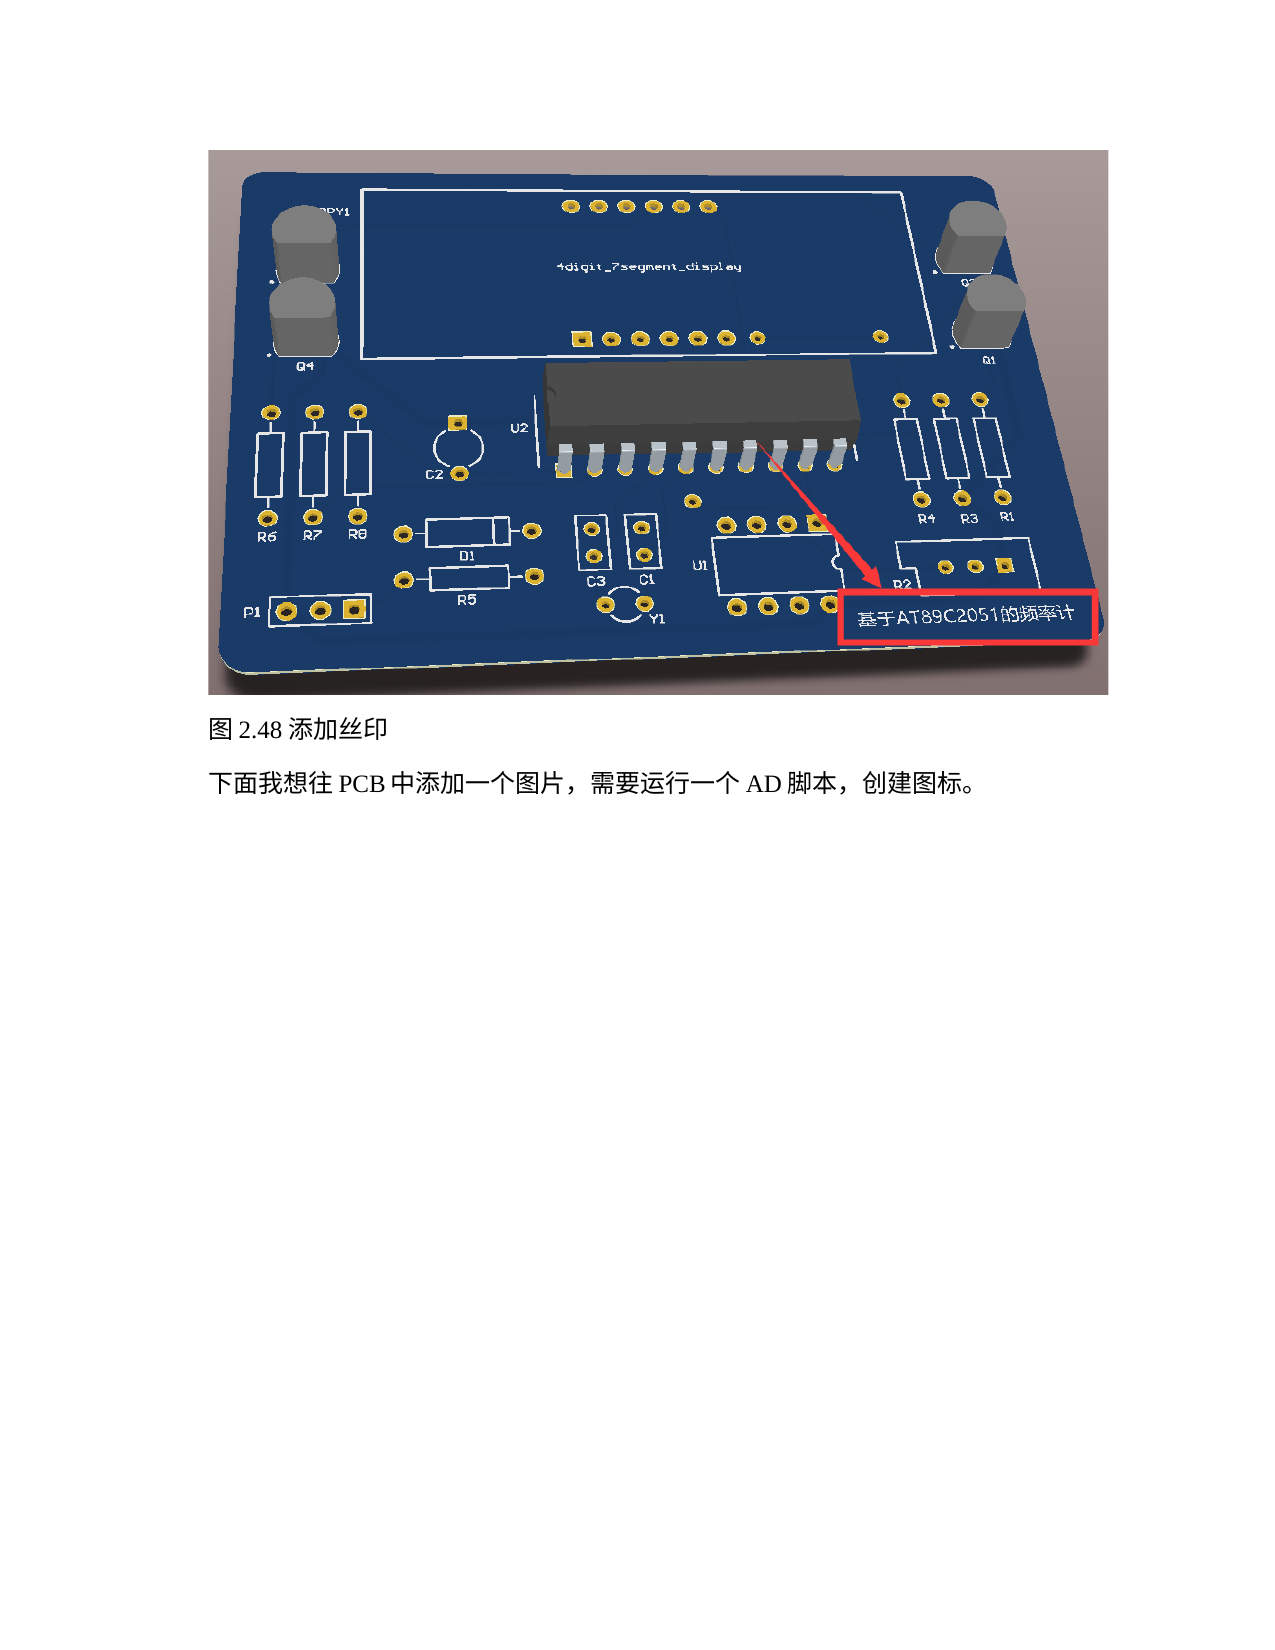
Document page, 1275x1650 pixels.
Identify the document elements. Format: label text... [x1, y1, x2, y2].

text 图2.48 添加丝印 [187, 709, 1087, 745]
picture [208, 150, 1109, 695]
text 下面我想往PCB中添加一个图片，需要运行一个AD脚本，创建图标。 [187, 763, 1087, 800]
